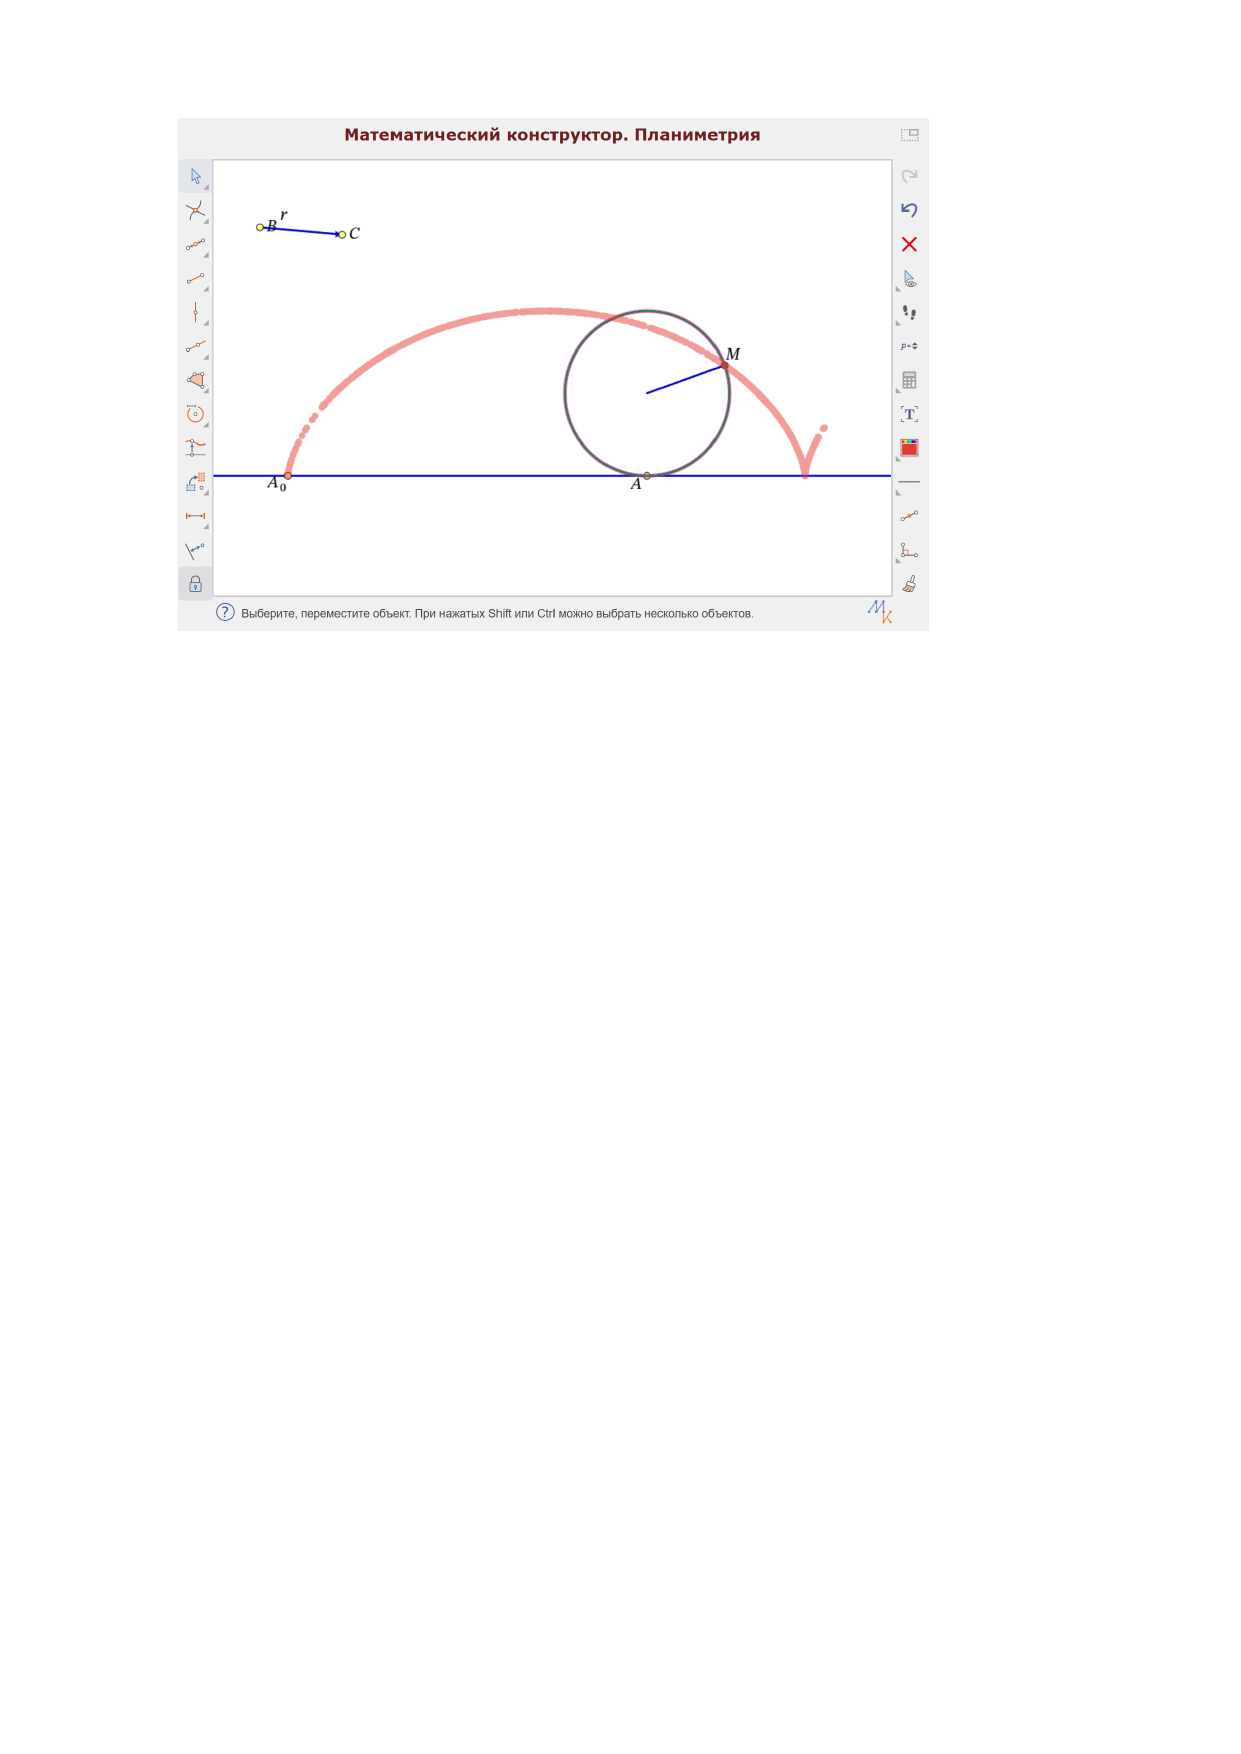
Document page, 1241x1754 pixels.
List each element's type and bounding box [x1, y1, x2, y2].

picture [177, 118, 929, 631]
